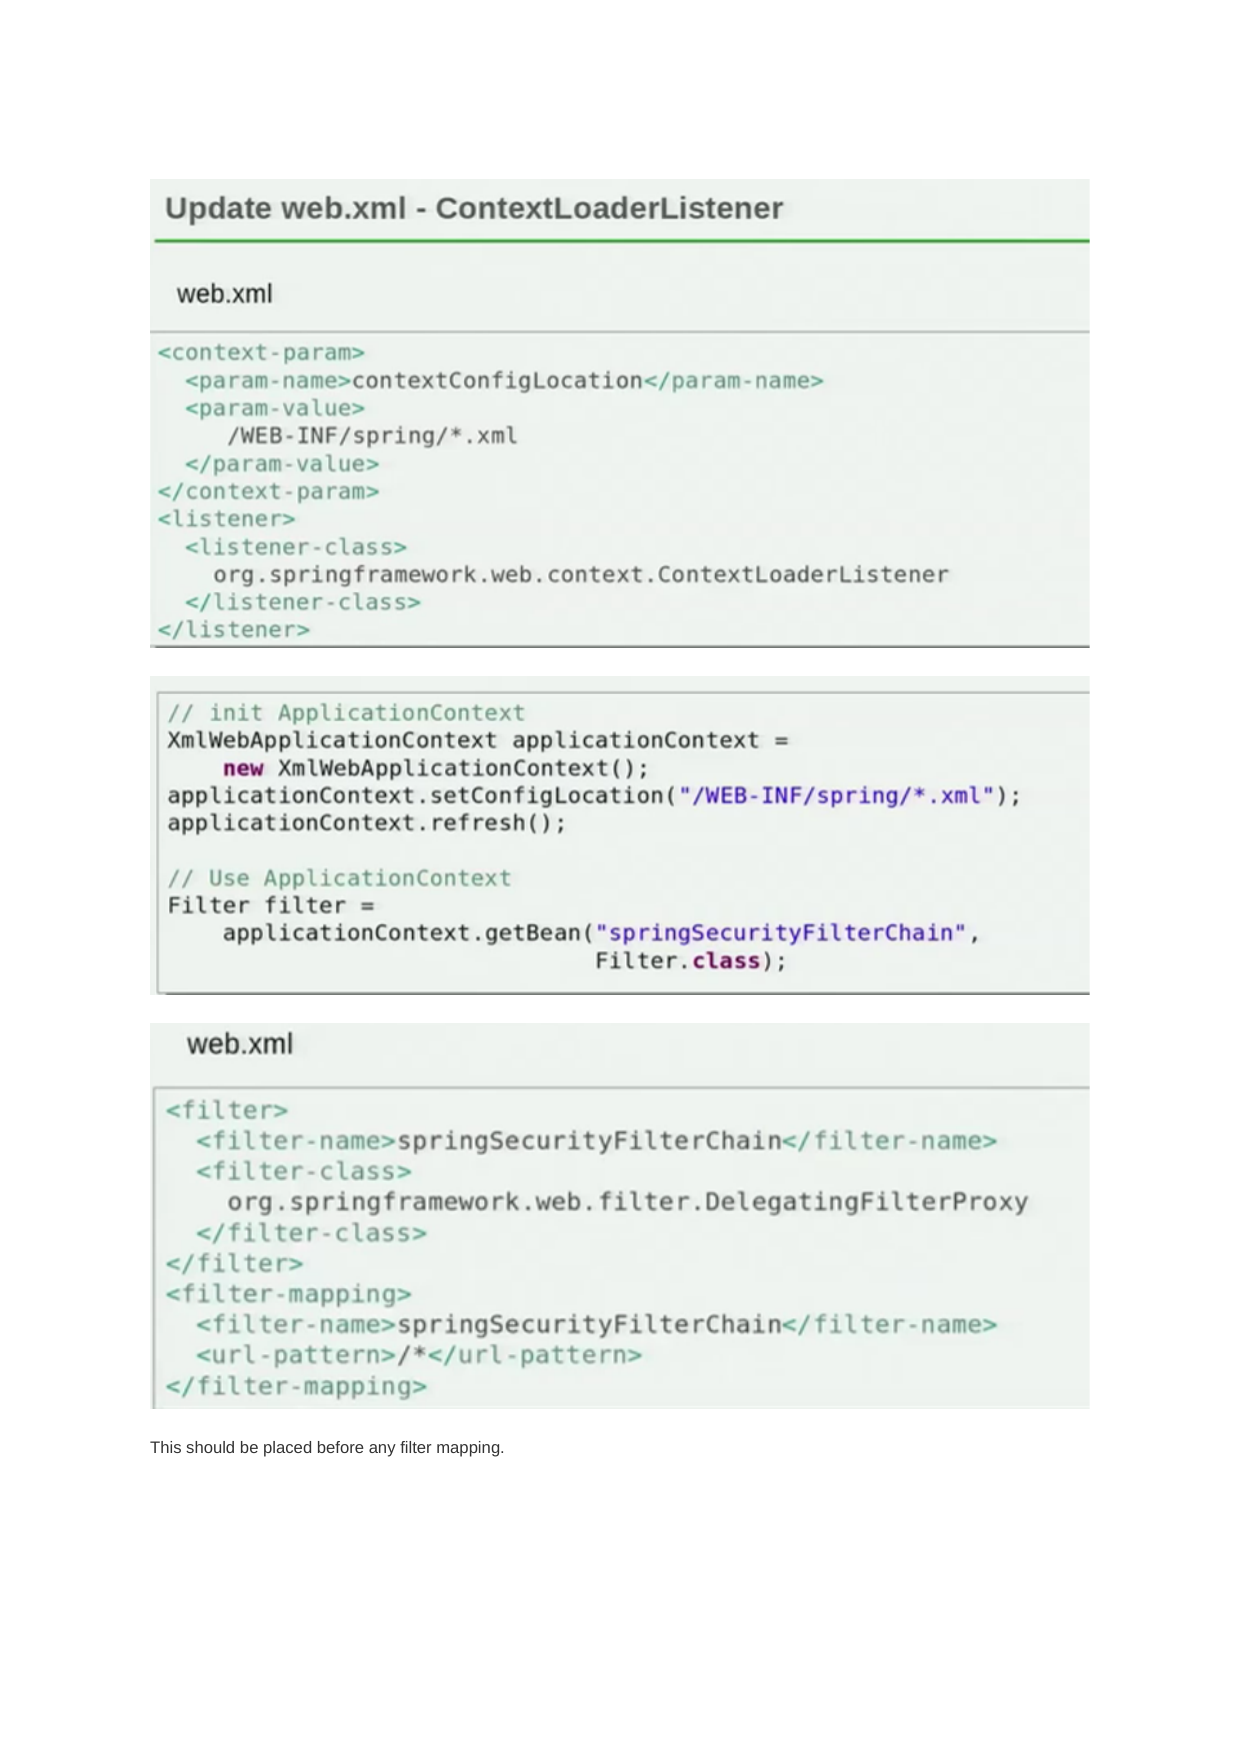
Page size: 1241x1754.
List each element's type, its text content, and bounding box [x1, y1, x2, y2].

text This should be placed before any filter mapping. [150, 1438, 1090, 1457]
picture [150, 179, 1090, 648]
picture [150, 1023, 1090, 1409]
picture [150, 676, 1090, 995]
